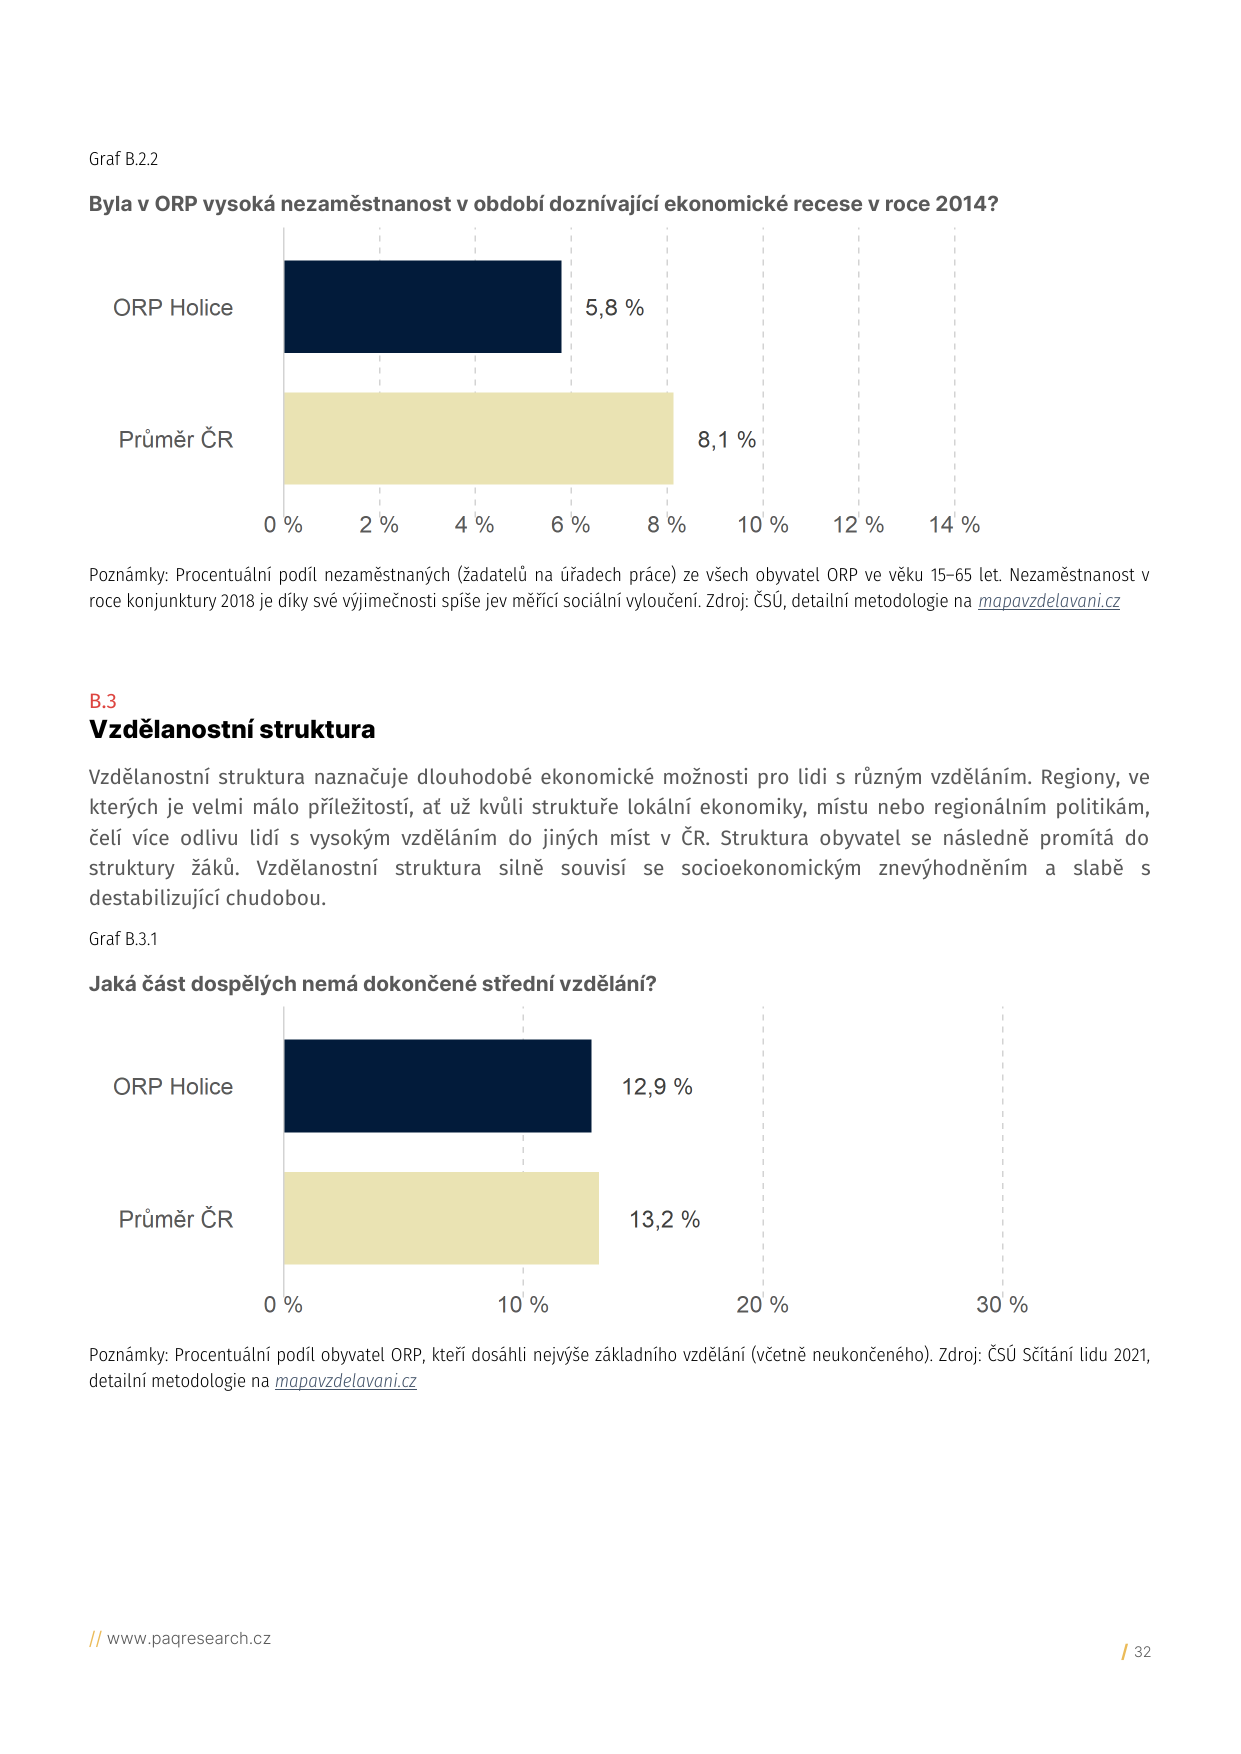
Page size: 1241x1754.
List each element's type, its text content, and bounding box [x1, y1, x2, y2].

picture [88, 216, 1139, 548]
subtitle Vzdělanostní struktura [89, 714, 1152, 744]
picture [88, 996, 1139, 1328]
text Graf B.2.2 [89, 148, 1152, 170]
text Poznámky: Procentuální podíl nezaměstnaných (žadatelů na úřadech práce) ze všech obyvatel ORP ve věku 15–65 let. Nezaměstnanost v roce konjunktury 2018 je díky své výjimečnosti spíše jev měřící sociální vyloučení. Zdroj: ČSÚ, detailní metodologie na mapavzdelavani.cz [89, 564, 1152, 613]
text Graf B.3.1 [89, 927, 1152, 950]
text Poznámky: Procentuální podíl obyvatel ORP, kteří dosáhli nejvýše základního vzdělání (včetně neukončeného). Zdroj: ČSÚ Sčítání lidu 2021, detailní metodologie na mapavzdelavani.cz [89, 1344, 1152, 1392]
text B.3 [89, 684, 1152, 714]
text Byla v ORP vysoká nezaměstnanost v období doznívající ekonomické recese v roce 2014? [89, 186, 1152, 216]
text Vzdělanostní struktura naznačuje dlouhodobé ekonomické možnosti pro lidi s různým vzděláním. Regiony, ve kterých je velmi málo příležitostí, ať už kvůli struktuře lokální ekonomiky, místu nebo regionálním politikám, čelí více odlivu lidí s vysokým vzděláním do jiných míst v ČR. Struktura obyvatel se následně promítá do struktury žáků. Vzdělanostní struktura silně souvisí se socioekonomickým znevýhodněním a slabě s destabilizující chudobou. [89, 760, 1152, 911]
text Jaká část dospělých nemá dokončené střední vzdělání? [89, 966, 1152, 996]
